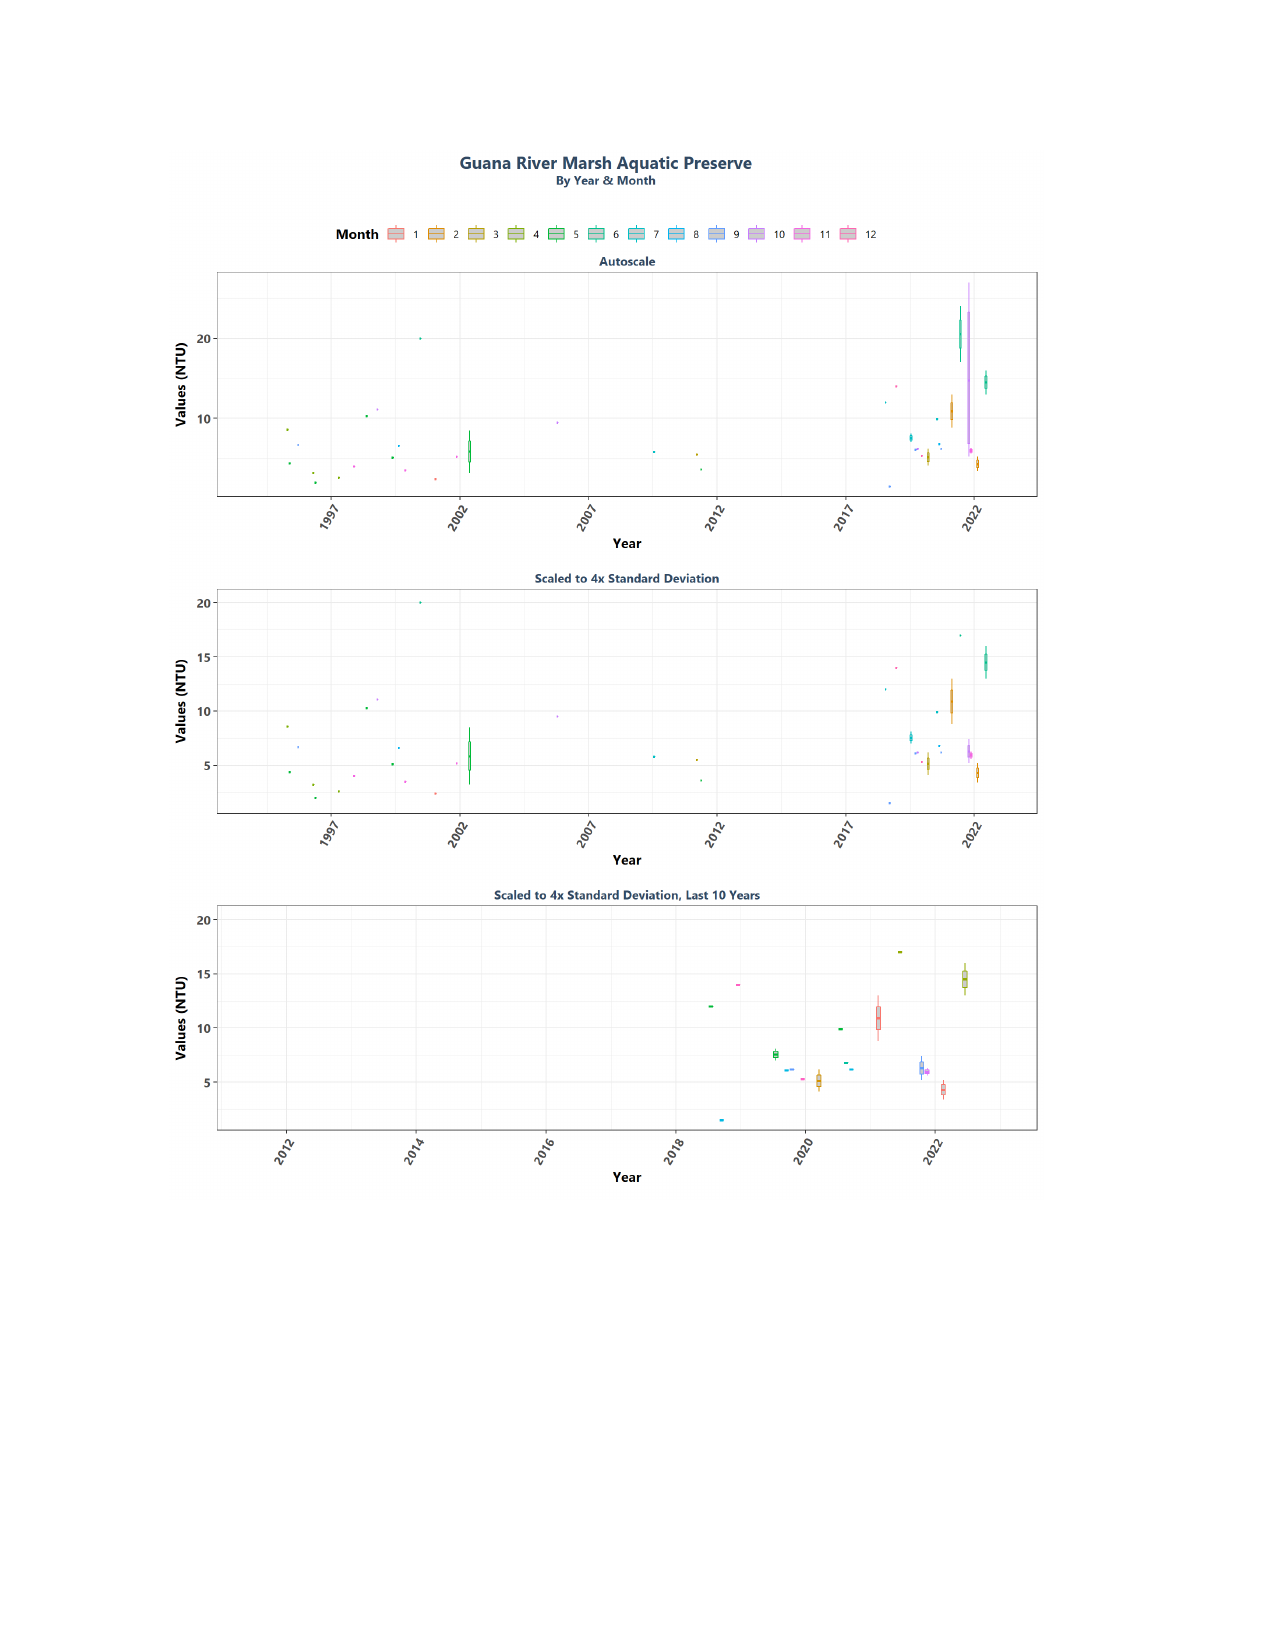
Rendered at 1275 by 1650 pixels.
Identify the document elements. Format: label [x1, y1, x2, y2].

picture [168, 150, 1044, 1200]
